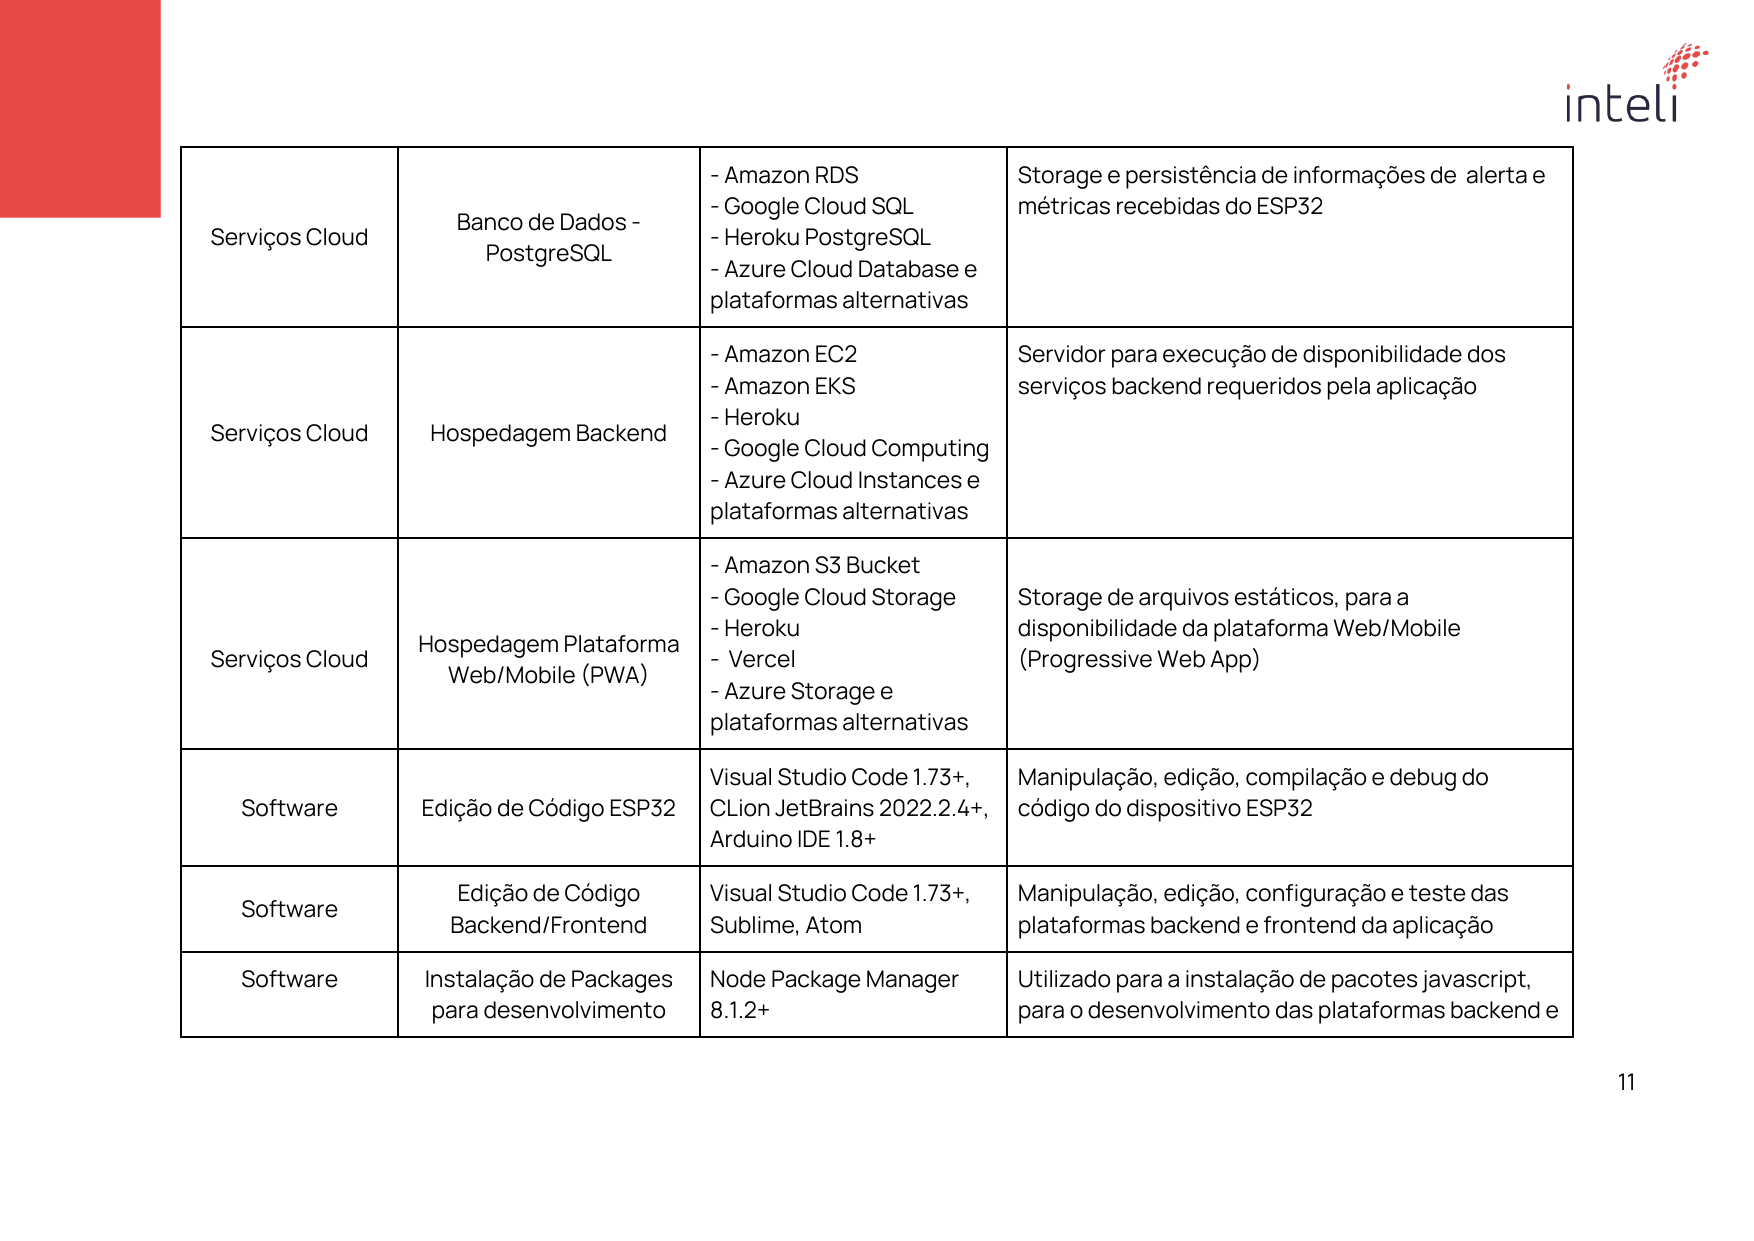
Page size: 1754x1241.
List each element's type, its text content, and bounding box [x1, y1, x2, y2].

table_cell Hospedagem Plataforma Web/Mobile (PWA) [399, 539, 699, 748]
table_cell Instalação de Packages para desenvolvimento Frontend/Backend [399, 953, 699, 1036]
table_cell Utilizado para a instalação de pacotes javascript, para o desenvolvimento das plataformas backend e frontend [1008, 953, 1572, 1036]
table_cell Visual Studio Code 1.73+, CLion JetBrains 2022.2.4+, Arduino IDE 1.8+ [701, 750, 1006, 865]
table_cell Serviços Cloud [182, 539, 397, 748]
table_cell Hospedagem Backend [399, 328, 699, 537]
table_cell Serviços Cloud [182, 328, 397, 537]
table_cell Node Package Manager 8.1.2+ [701, 953, 1006, 1036]
picture [1566, 43, 1709, 122]
table_cell Manipulação, edição, compilação e debug do código do dispositivo ESP32 [1008, 750, 1572, 865]
table_cell Software [182, 867, 397, 951]
table_cell Storage de arquivos estáticos, para a disponibilidade da plataforma Web/Mobile (Progressive Web App) [1008, 539, 1572, 748]
table_cell Manipulação, edição, configuração e teste das plataformas backend e frontend da aplicação [1008, 867, 1572, 951]
table_cell Banco de Dados - PostgreSQL [399, 148, 699, 326]
picture [0, 0, 161, 218]
table_cell Storage e persistência de informações de alerta e métricas recebidas do ESP32 [1008, 148, 1572, 326]
table_cell Software [182, 953, 397, 1036]
table_cell Visual Studio Code 1.73+, Sublime, Atom [701, 867, 1006, 951]
table_cell Servidor para execução de disponibilidade dos serviços backend requeridos pela aplicação [1008, 328, 1572, 537]
table_cell Serviços Cloud [182, 148, 397, 326]
table_cell Software [182, 750, 397, 865]
table_cell - Amazon S3 Bucket - Google Cloud Storage - Heroku - Vercel - Azure Storage e plataformas alternativas [701, 539, 1006, 748]
table_cell Edição de Código Backend/Frontend [399, 867, 699, 951]
table_cell - Amazon RDS - Google Cloud SQL - Heroku PostgreSQL - Azure Cloud Database e plataformas alternativas [701, 148, 1006, 326]
table_cell Edição de Código ESP32 [399, 750, 699, 865]
table_cell - Amazon EC2 - Amazon EKS - Heroku - Google Cloud Computing - Azure Cloud Instances e plataformas alternativas [701, 328, 1006, 537]
